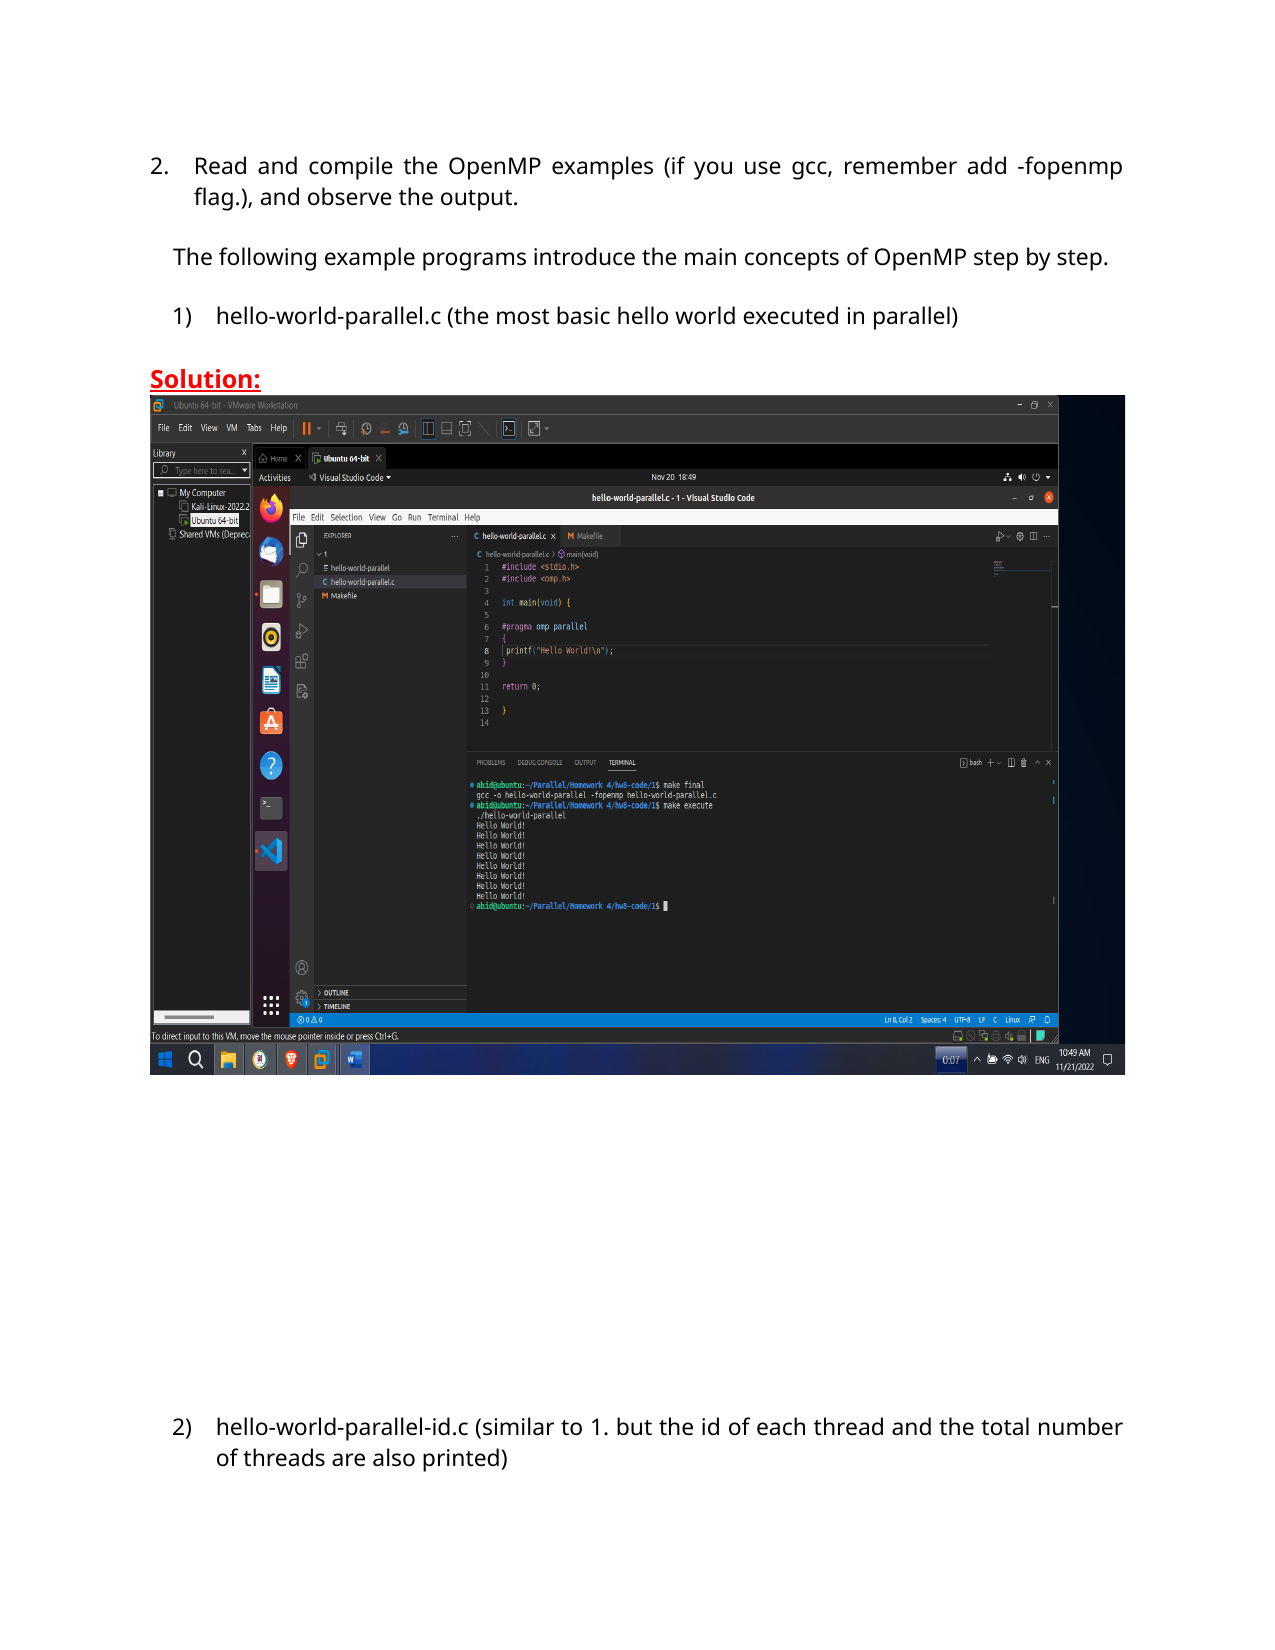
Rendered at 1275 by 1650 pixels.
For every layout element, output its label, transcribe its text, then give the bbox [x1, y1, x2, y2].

picture [150, 395, 1125, 1075]
list Read and compile the OpenMP examples (if you use gcc, remember add -fopenmp flag.), and observe the output. [150, 150, 1125, 212]
text The following example programs introduce the main concepts of OpenMP step by step. [150, 241, 1125, 272]
list hello-world-parallel-id.c (similar to 1. but the id of each thread and the total number of threads are also printed) [172, 1411, 1125, 1473]
text Solution: [150, 362, 1125, 395]
list hello-world-parallel.c (the most basic hello world executed in parallel) [172, 300, 1125, 331]
